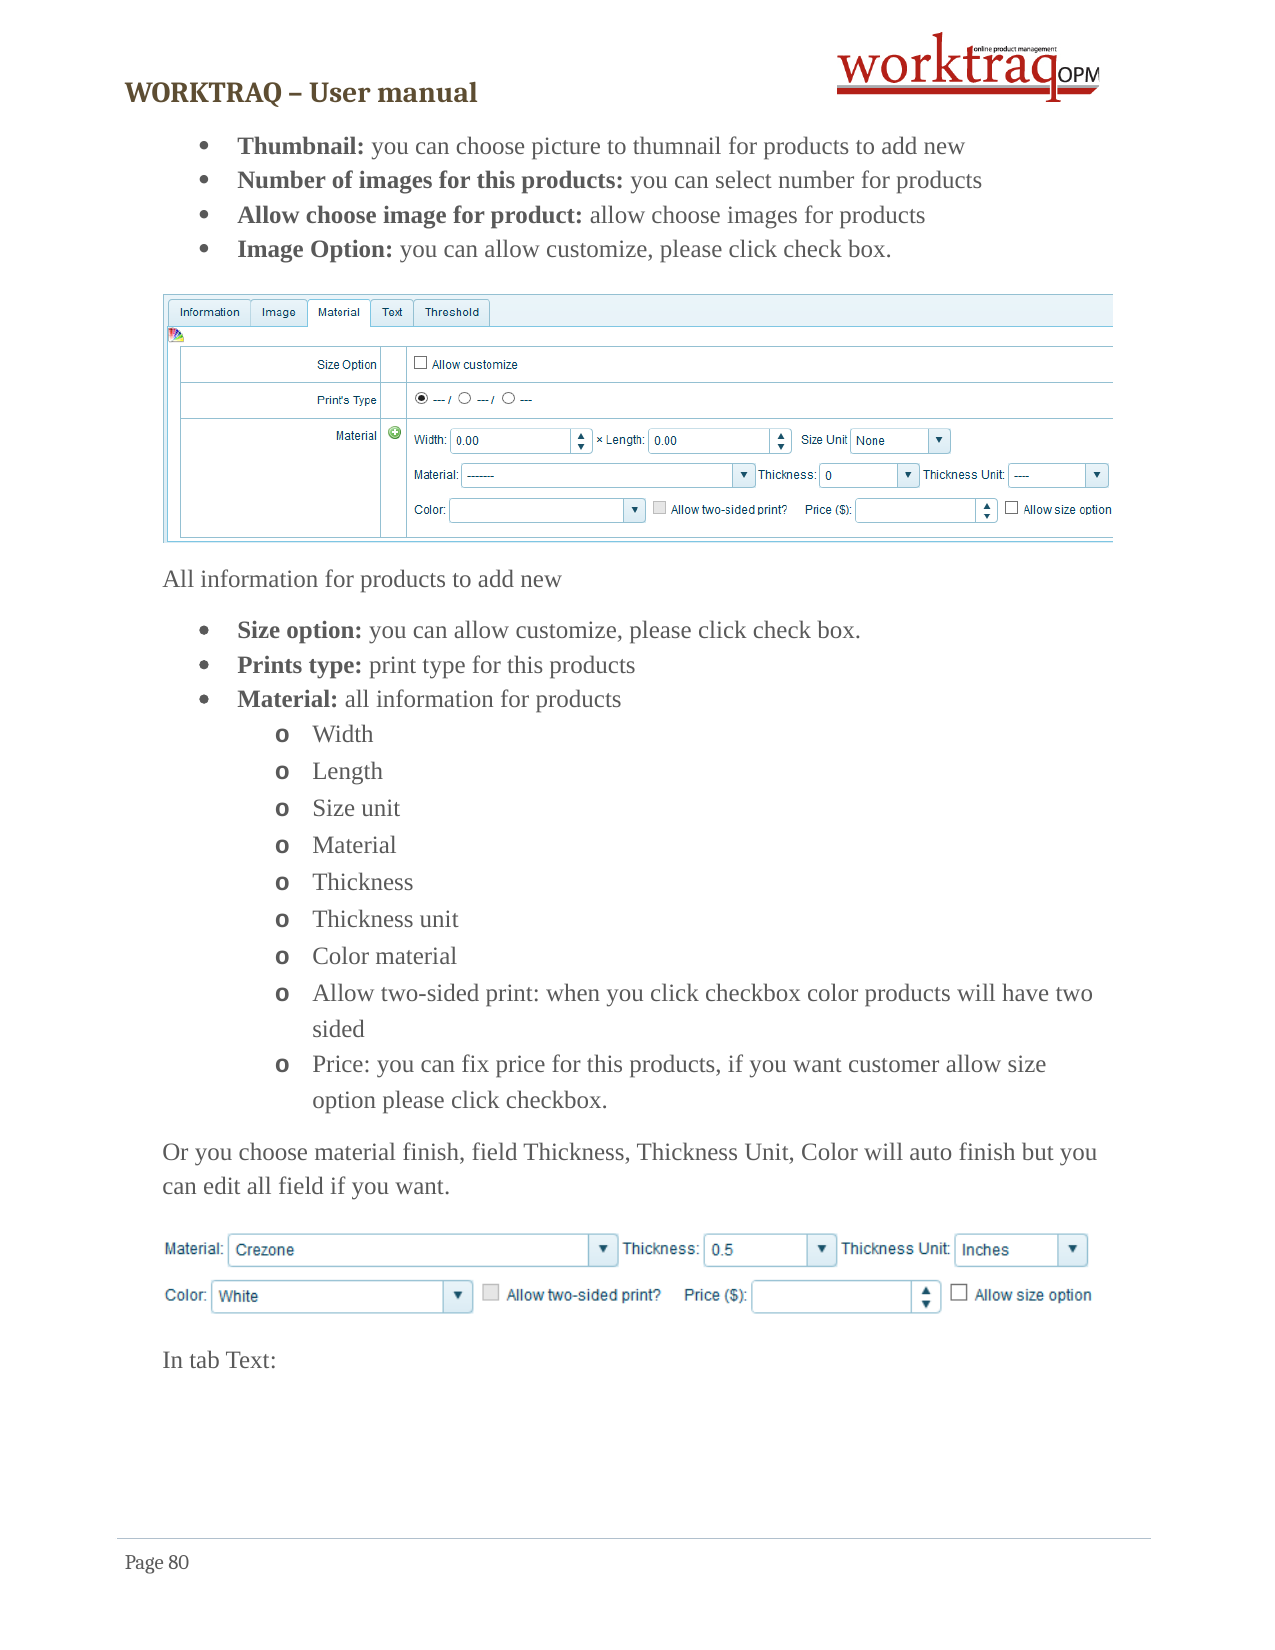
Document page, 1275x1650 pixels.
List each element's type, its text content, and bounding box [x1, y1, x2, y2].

list Allow choose image for product: allow choose images for products [199, 200, 1113, 228]
list Thickness [274, 867, 1113, 898]
list Allow two-sided print: when you click checkbox color products will have two sided [274, 978, 1113, 1043]
list Image Option: you can allow customize, please click check box. [199, 234, 1113, 263]
text Or you choose material finish, field Thickness, Thickness Unit, Color will auto finish but you can edit all field if you want. [162, 1137, 1113, 1200]
list Thumbnail: you can choose picture to thumnail for products to add new [199, 131, 1113, 159]
list Price: you can fix price for this products, if you want customer allow size option please click checkbox. [274, 1049, 1113, 1114]
list Material [274, 830, 1113, 861]
picture [837, 32, 1100, 102]
list Width [274, 719, 1113, 750]
list Material: all information for products [199, 684, 1113, 713]
list Color material [274, 941, 1113, 972]
list Size unit [274, 793, 1113, 824]
list Length [274, 756, 1113, 787]
list Thickness unit [274, 904, 1113, 935]
text In tab Text: [162, 1345, 1113, 1374]
list Prints type: print type for this products [199, 650, 1113, 679]
list Size option: you can allow customize, please click check box. [199, 616, 1113, 644]
list Number of images for this products: you can select number for products [199, 165, 1113, 194]
text All information for products to add new [162, 564, 1113, 593]
